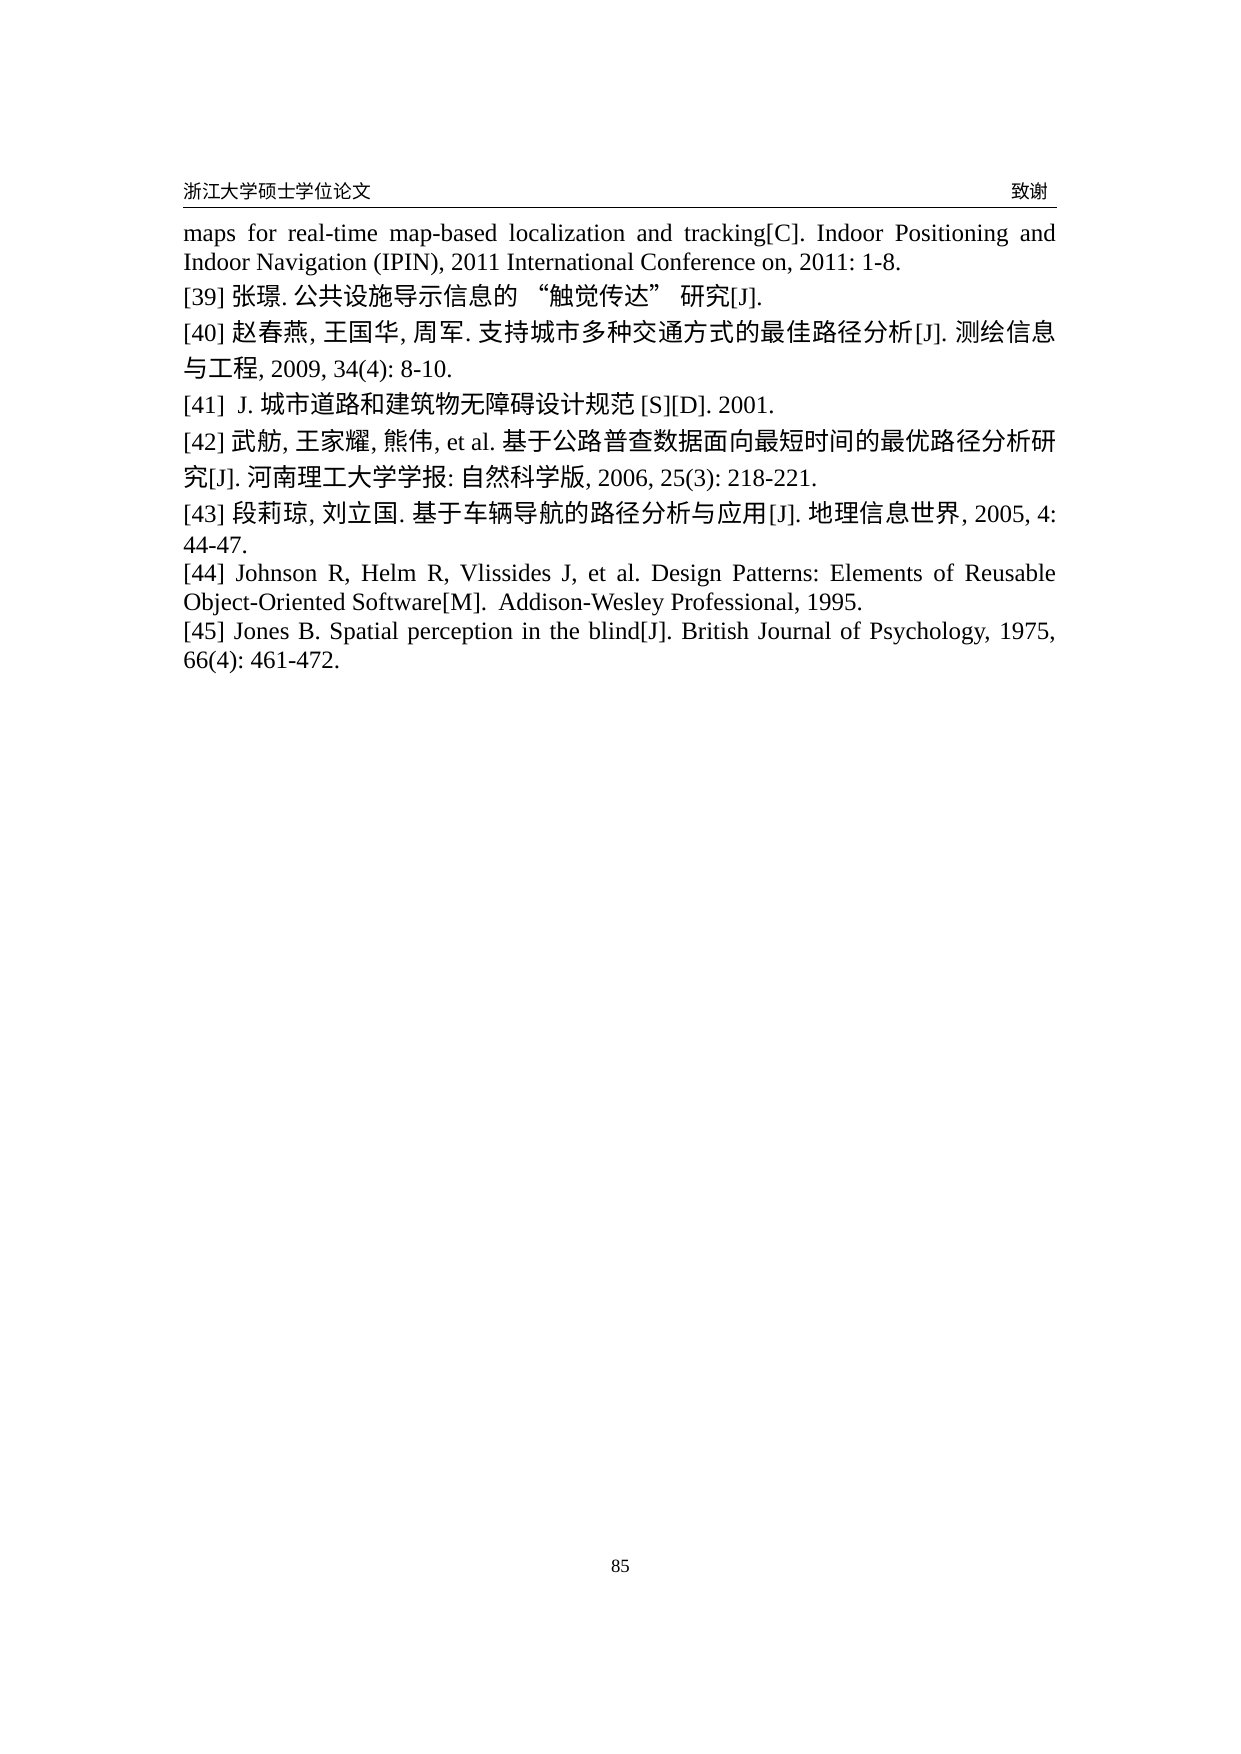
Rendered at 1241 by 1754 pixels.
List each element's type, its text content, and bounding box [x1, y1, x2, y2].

text [45] Jones B. Spatial perception in the blind[J]. British Journal of Psychology, 1975, 66(4): 461-472. [183, 616, 1057, 673]
text [40] 赵春燕, 王国华, 周军. 支持城市多种交通方式的最佳路径分析[J]. 测绘信息与工程, 2009, 34(4): 8-10. [183, 312, 1057, 385]
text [183, 218, 1057, 276]
text [42] 武舫, 王家耀, 熊伟, et al. 基于公路普查数据面向最短时间的最优路径分析研究[J]. 河南理工大学学报: 自然科学版, 2006, 25(3): 218-221. [183, 421, 1057, 493]
text [44] Johnson R, Helm R, Vlissides J, et al. Design Patterns: Elements of Reusable Object-Oriented Software[M]. Addison-Wesley Professional, 1995. [183, 558, 1057, 616]
text [43] 段莉琼, 刘立国. 基于车辆导航的路径分析与应用[J]. 地理信息世界, 2005, 4: 44-47. [183, 493, 1057, 558]
text [41] J. 城市道路和建筑物无障碍设计规范 [S][D]. 2001. [183, 385, 1057, 421]
text [39] 张璟. 公共设施导示信息的 “触觉传达” 研究[J]. [183, 276, 1057, 312]
